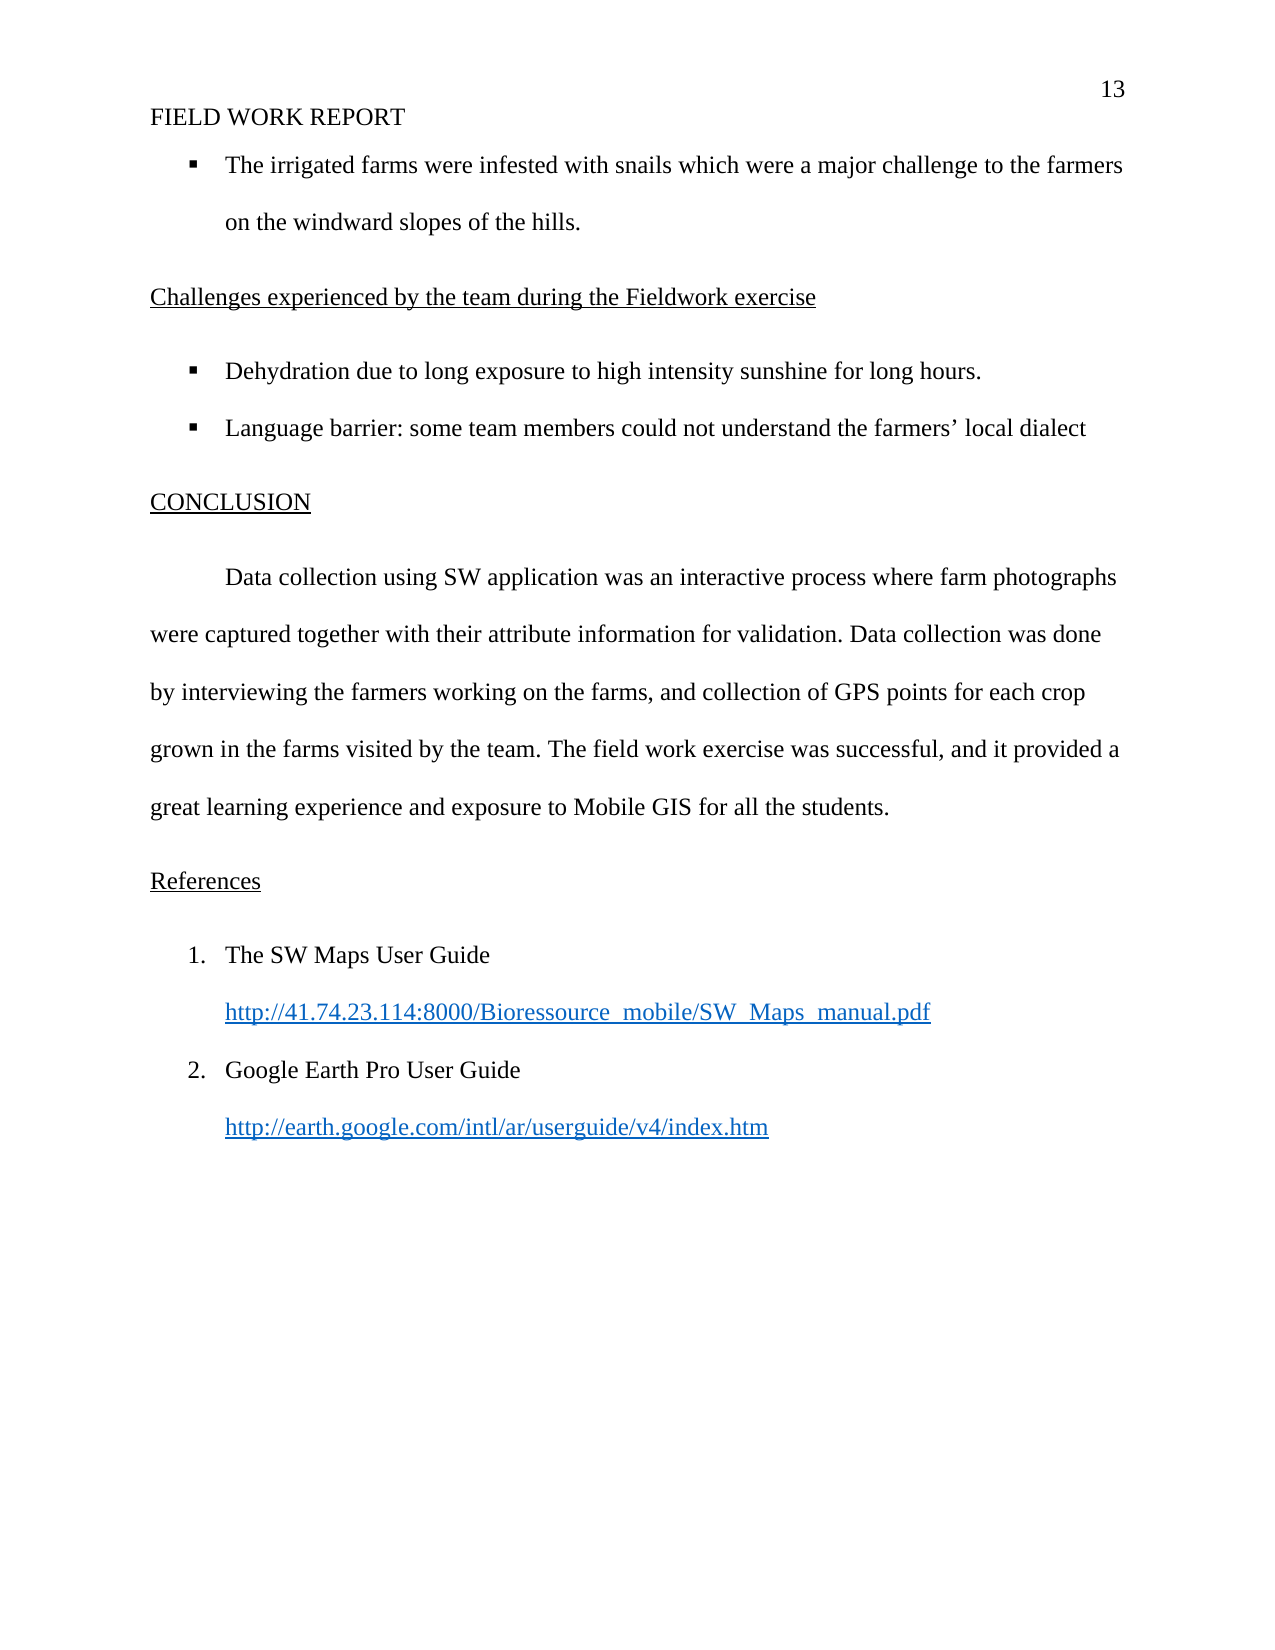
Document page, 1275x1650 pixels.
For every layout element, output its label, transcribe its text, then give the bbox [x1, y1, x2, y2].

list http://41.74.23.114:8000/Bioressource_mobile/SW_Maps_manual.pdf [225, 997, 1125, 1026]
text Data collection using SW application was an interactive process where farm photographs were captured together with their attribute information for validation. Data collection was done by interviewing the farmers working on the farms, and collection of GPS points for each crop grown in the farms visited by the team. The field work exercise was successful, and it provided a great learning experience and exposure to Mobile GIS for all the students. [150, 562, 1125, 820]
text Challenges experienced by the team during the Fieldwork exercise [150, 282, 1125, 310]
list http://earth.google.com/intl/ar/userguide/v4/index.htm [225, 1112, 1125, 1141]
list The SW Maps User Guide [187, 940, 1125, 969]
list The irrigated farms were infested with snails which were a major challenge to the farmers on the windward slopes of the hills. [187, 150, 1125, 236]
text References [150, 866, 1125, 894]
text CONCLUSION [150, 487, 1125, 516]
list Google Earth Pro User Guide [187, 1055, 1125, 1084]
list Dehydration due to long exposure to high intensity sunshine for long hours. [187, 356, 1125, 384]
list Language barrier: some team members could not understand the farmers’ local dialect [187, 413, 1125, 442]
